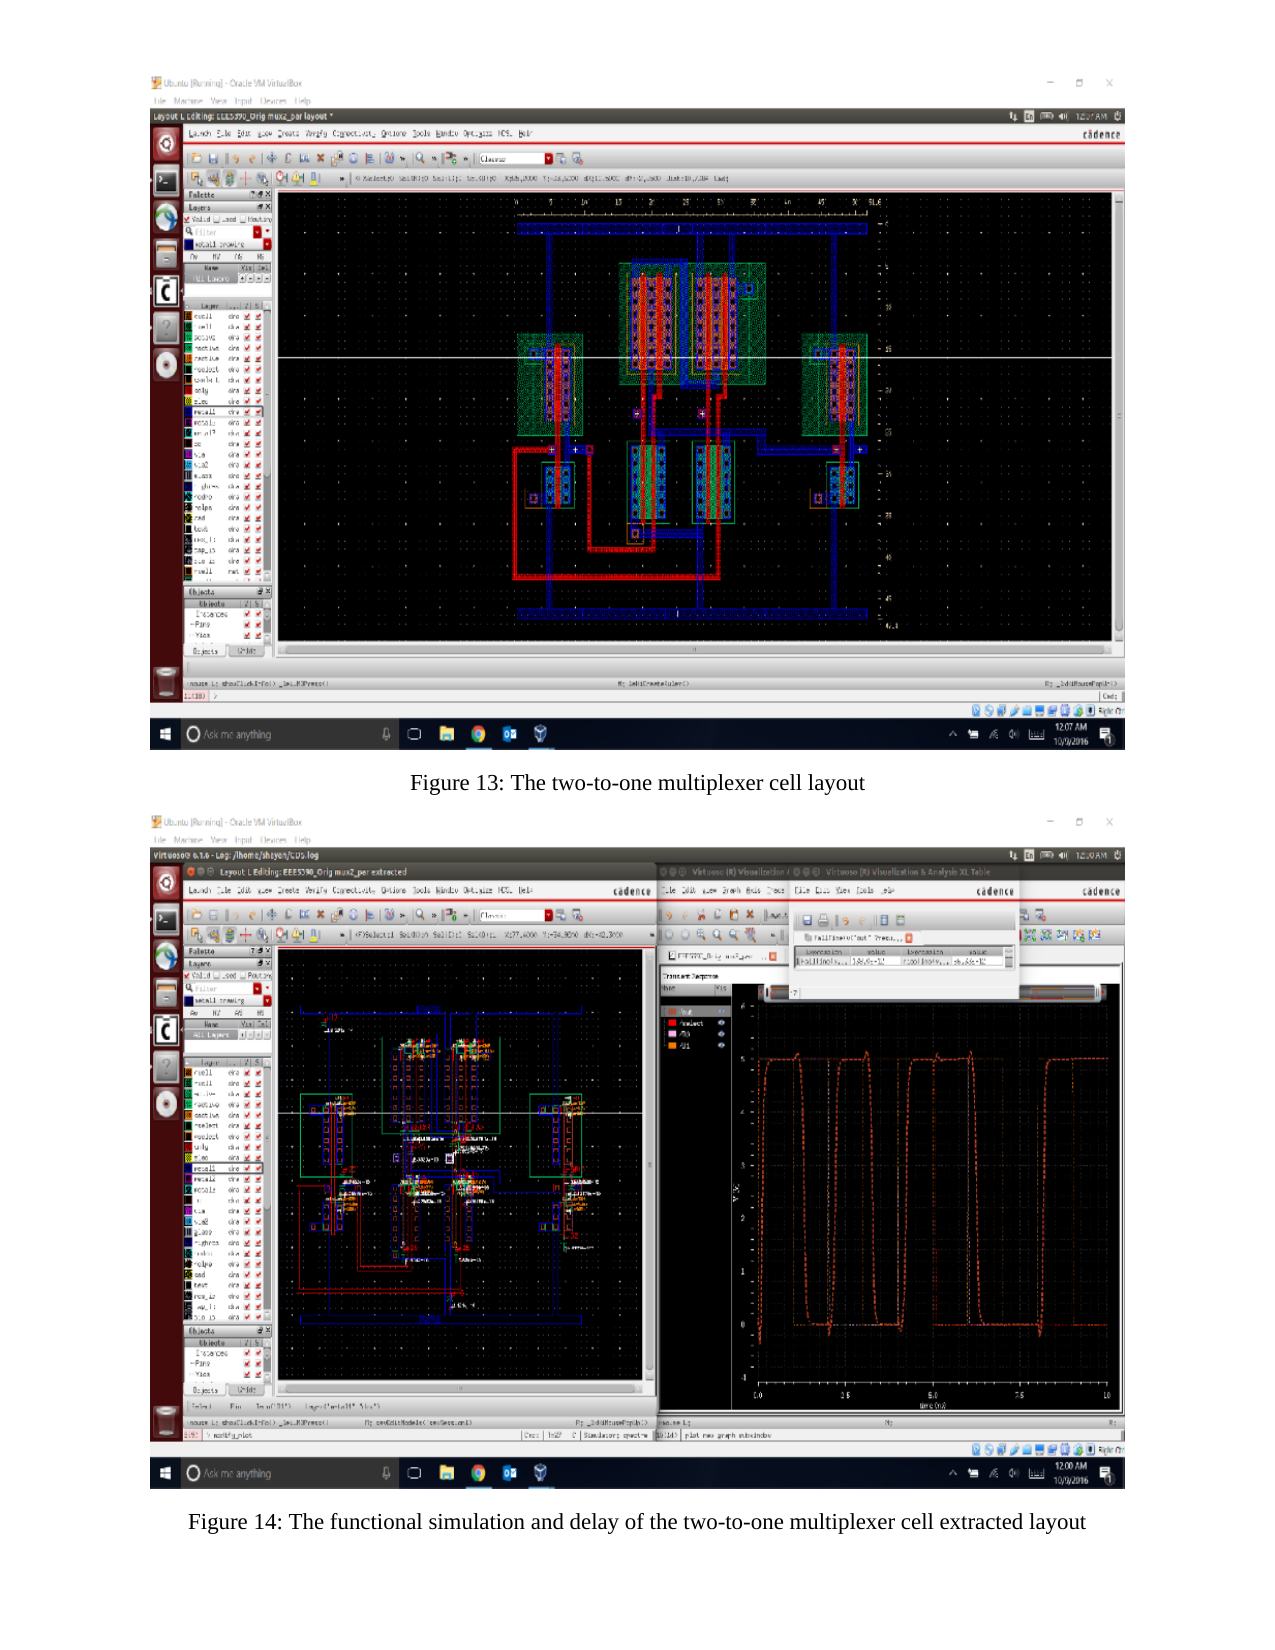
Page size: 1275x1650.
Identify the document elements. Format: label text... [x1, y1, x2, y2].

text Figure 13: The two-to-one multiplexer cell layout [75, 769, 1200, 795]
text Figure 14: The functional simulation and delay of the two-to-one multiplexer cell extracted layout [75, 1508, 1200, 1534]
